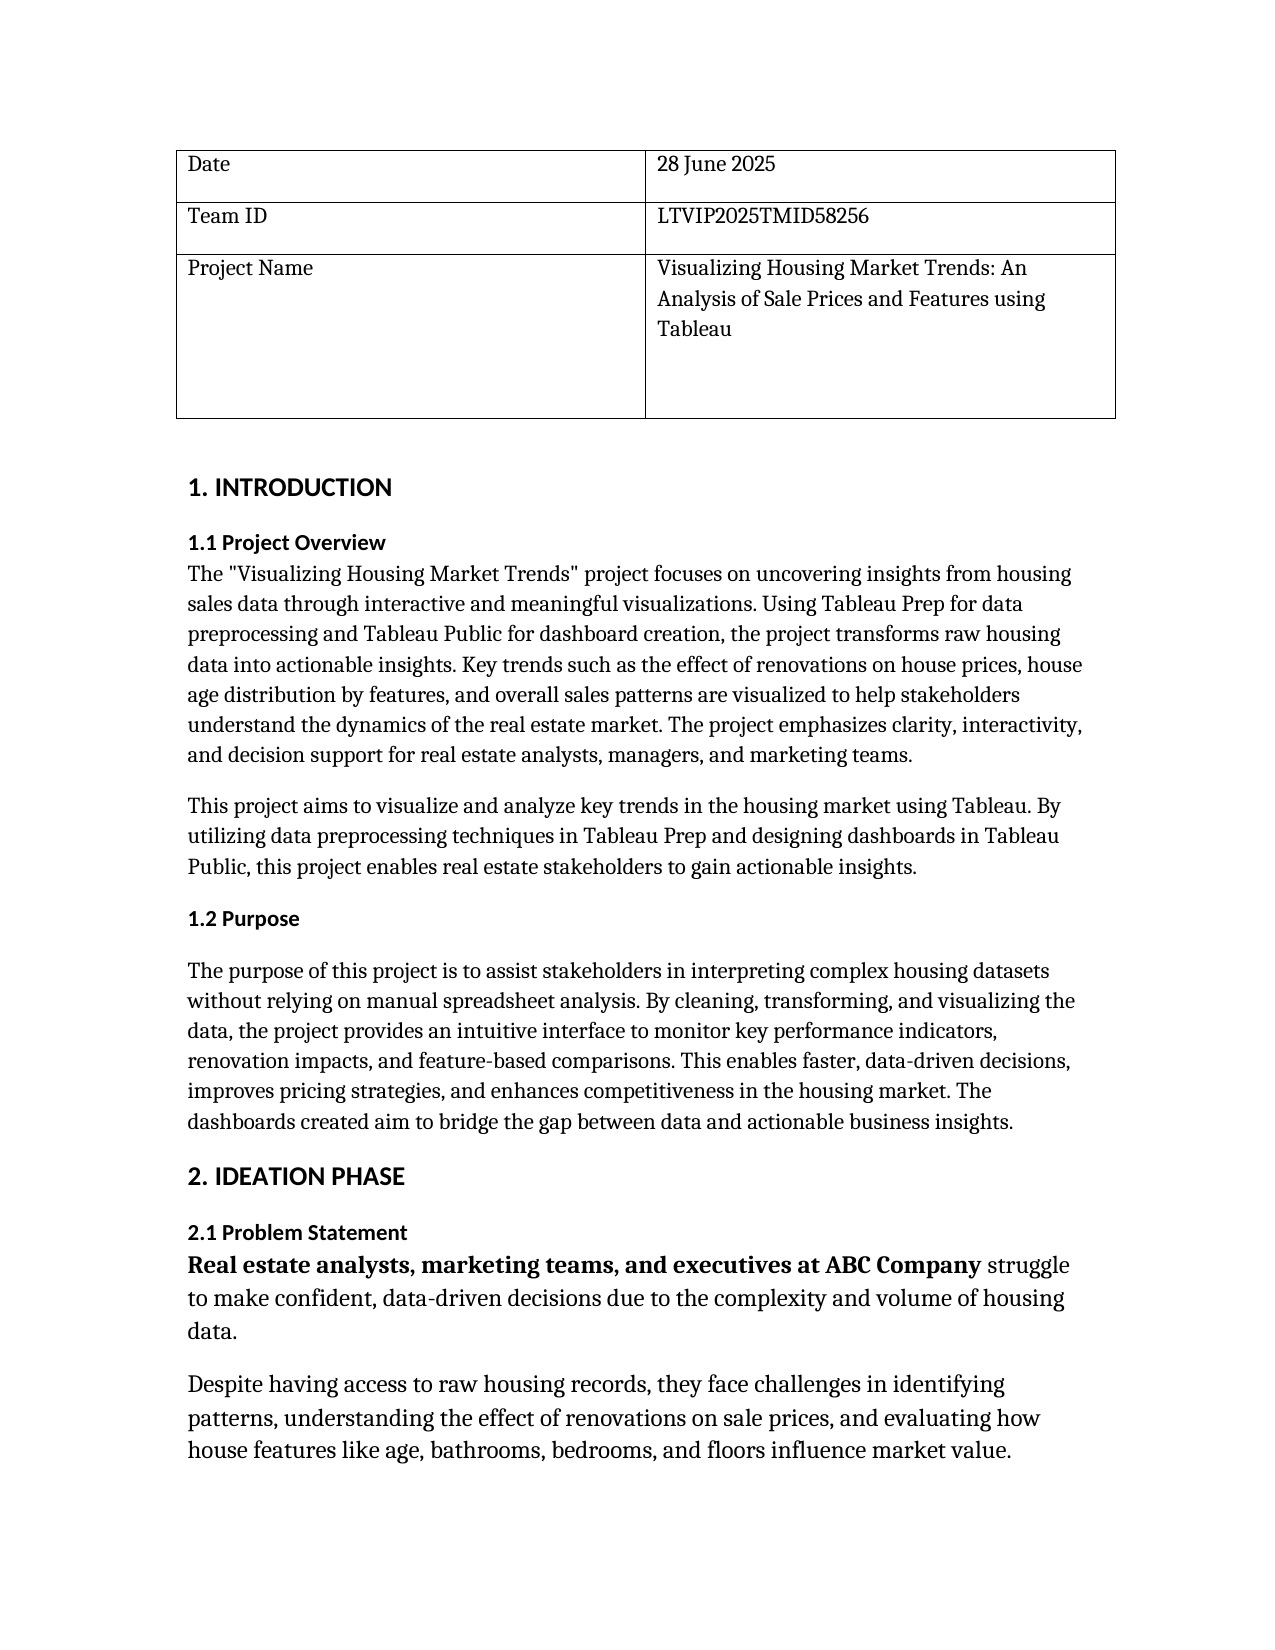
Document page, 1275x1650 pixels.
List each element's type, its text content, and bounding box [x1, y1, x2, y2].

text The "Visualizing Housing Market Trends" project focuses on uncovering insights from housing sales data through interactive and meaningful visualizations. Using Tableau Prep for data preprocessing and Tableau Public for dashboard creation, the project transforms raw housing data into actionable insights. Key trends such as the effect of renovations on house prices, house age distribution by features, and overall sales patterns are visualized to help stakeholders understand the dynamics of the real estate market. The project emphasizes clarity, interactivity, and decision support for real estate analysts, managers, and marketing teams. [187, 561, 1087, 768]
table_header 28 June 2025 [646, 151, 1115, 202]
subtitle 1.1 Project Overview [187, 528, 1087, 557]
text This project aims to visualize and analyze key trends in the housing market using Tableau. By utilizing data preprocessing techniques in Tableau Prep and designing dashboards in Tableau Public, this project enables real estate stakeholders to gain actionable insights. [187, 793, 1087, 880]
table_header Date [177, 151, 645, 202]
subtitle 2.1 Problem Statement [187, 1218, 1087, 1246]
subtitle 2. IDEATION PHASE [187, 1159, 1087, 1193]
table_cell Team ID [177, 203, 645, 254]
subtitle 1. INTRODUCTION [187, 470, 1087, 503]
table_cell Project Name [177, 255, 645, 418]
table_cell Visualizing Housing Market Trends: An Analysis of Sale Prices and Features using Tableau [646, 255, 1115, 418]
text Real estate analysts, marketing teams, and executives at ABC Company struggle to make confident, data-driven decisions due to the complexity and volume of housing data. [187, 1251, 1087, 1345]
subtitle 1.2 Purpose [187, 904, 1087, 932]
text Despite having access to raw housing records, they face challenges in identifying patterns, understanding the effect of renovations on sale prices, and evaluating how house features like age, bathrooms, bedrooms, and floors influence market value. [187, 1370, 1087, 1465]
subtitle The purpose of this project is to assist stakeholders in interpreting complex housing datasets without relying on manual spreadsheet analysis. By cleaning, transforming, and visualizing the data, the project provides an intuitive interface to monitor key performance indicators, renovation impacts, and feature-based comparisons. This enables faster, data-driven decisions, improves pricing strategies, and enhances competitiveness in the housing market. The dashboards created aim to bridge the gap between data and actionable business insights. [187, 957, 1087, 1135]
table_cell LTVIP2025TMID58256 [646, 203, 1115, 254]
